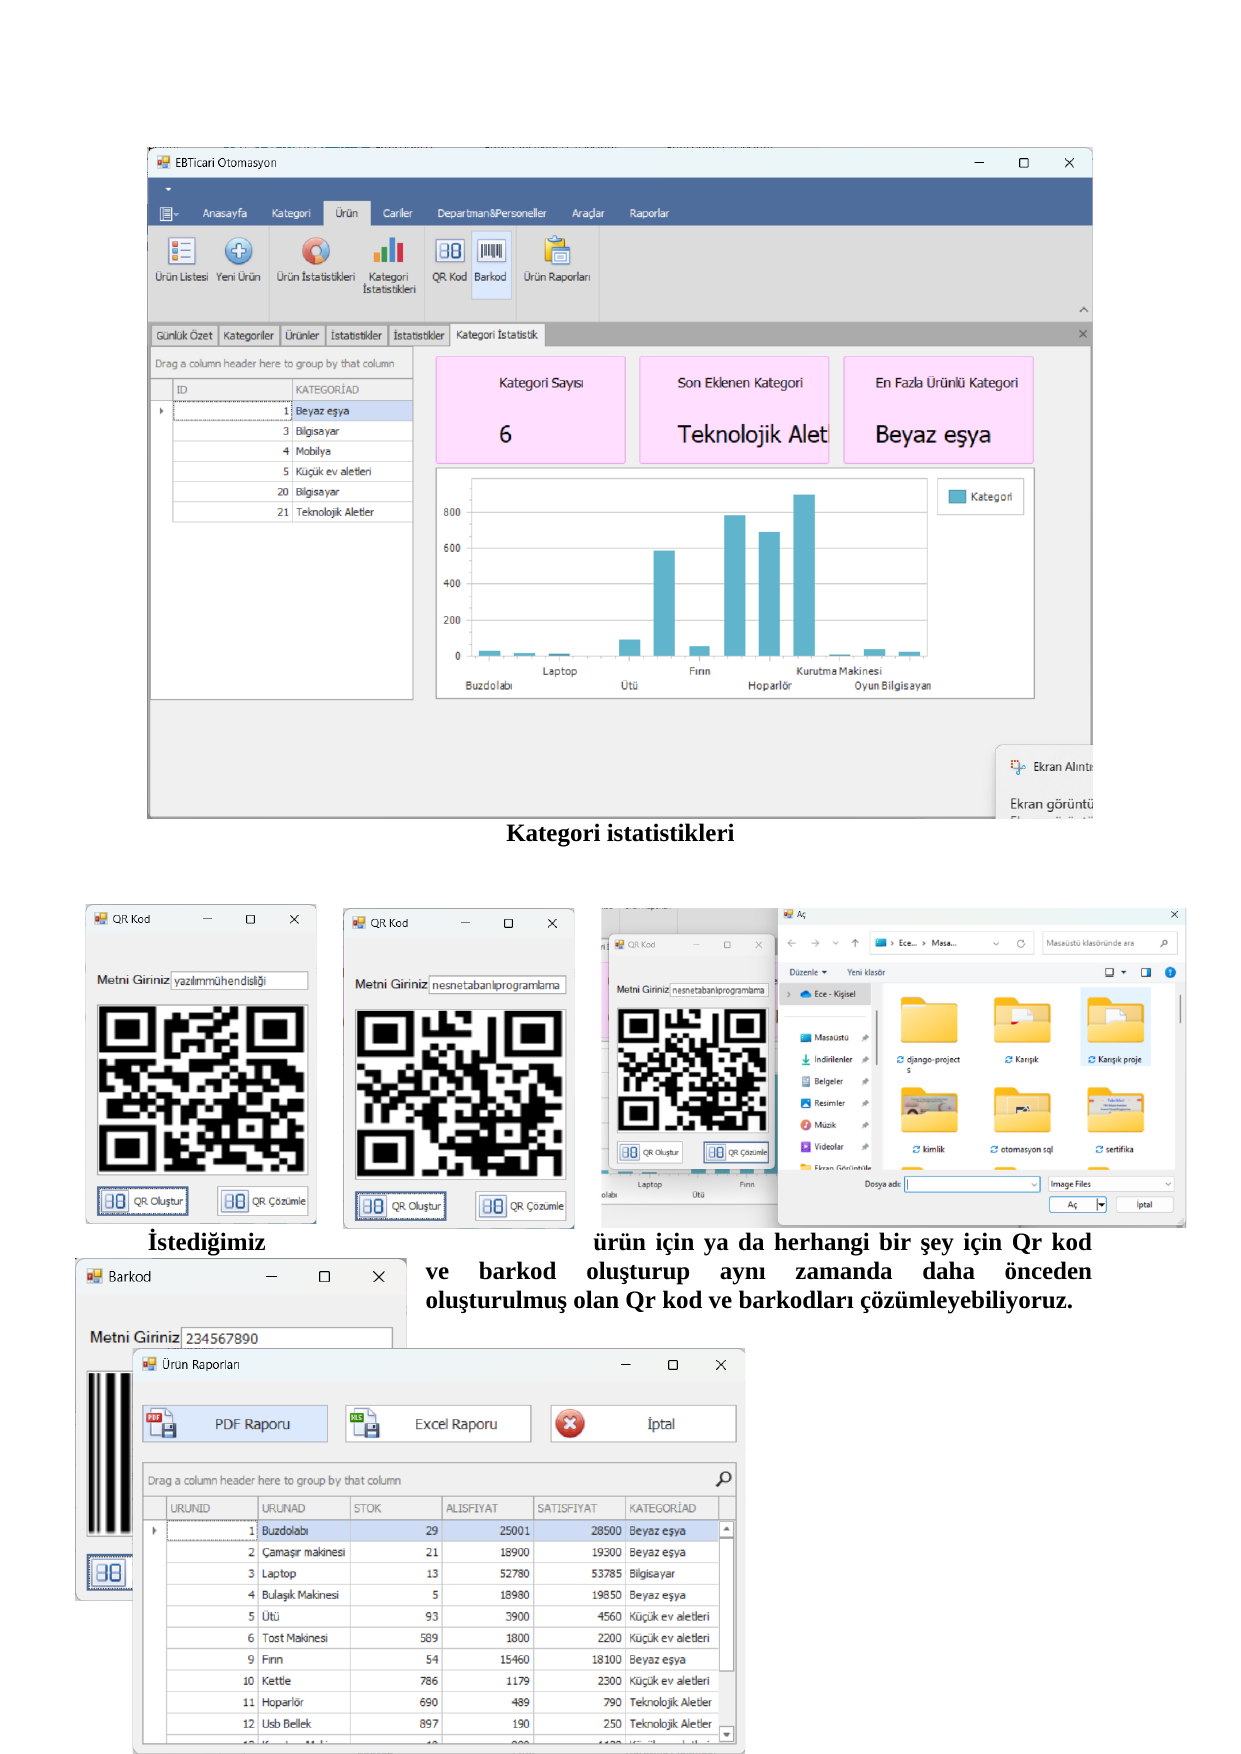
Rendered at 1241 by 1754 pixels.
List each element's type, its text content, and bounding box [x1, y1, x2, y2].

picture [75, 1258, 746, 1754]
picture [147, 147, 1093, 819]
picture [85, 904, 317, 1224]
picture [343, 908, 575, 1229]
text İstediğimiz ürün için ya da herhangi bir şey için Qr kod ve barkod oluşturup aynı zamanda daha önceden oluşturulmuş olan Qr kod ve barkodları çözümleyebiliyoruz. [148, 991, 1093, 1314]
text Kategori istatistikleri [148, 819, 1093, 847]
picture [601, 908, 1187, 1228]
